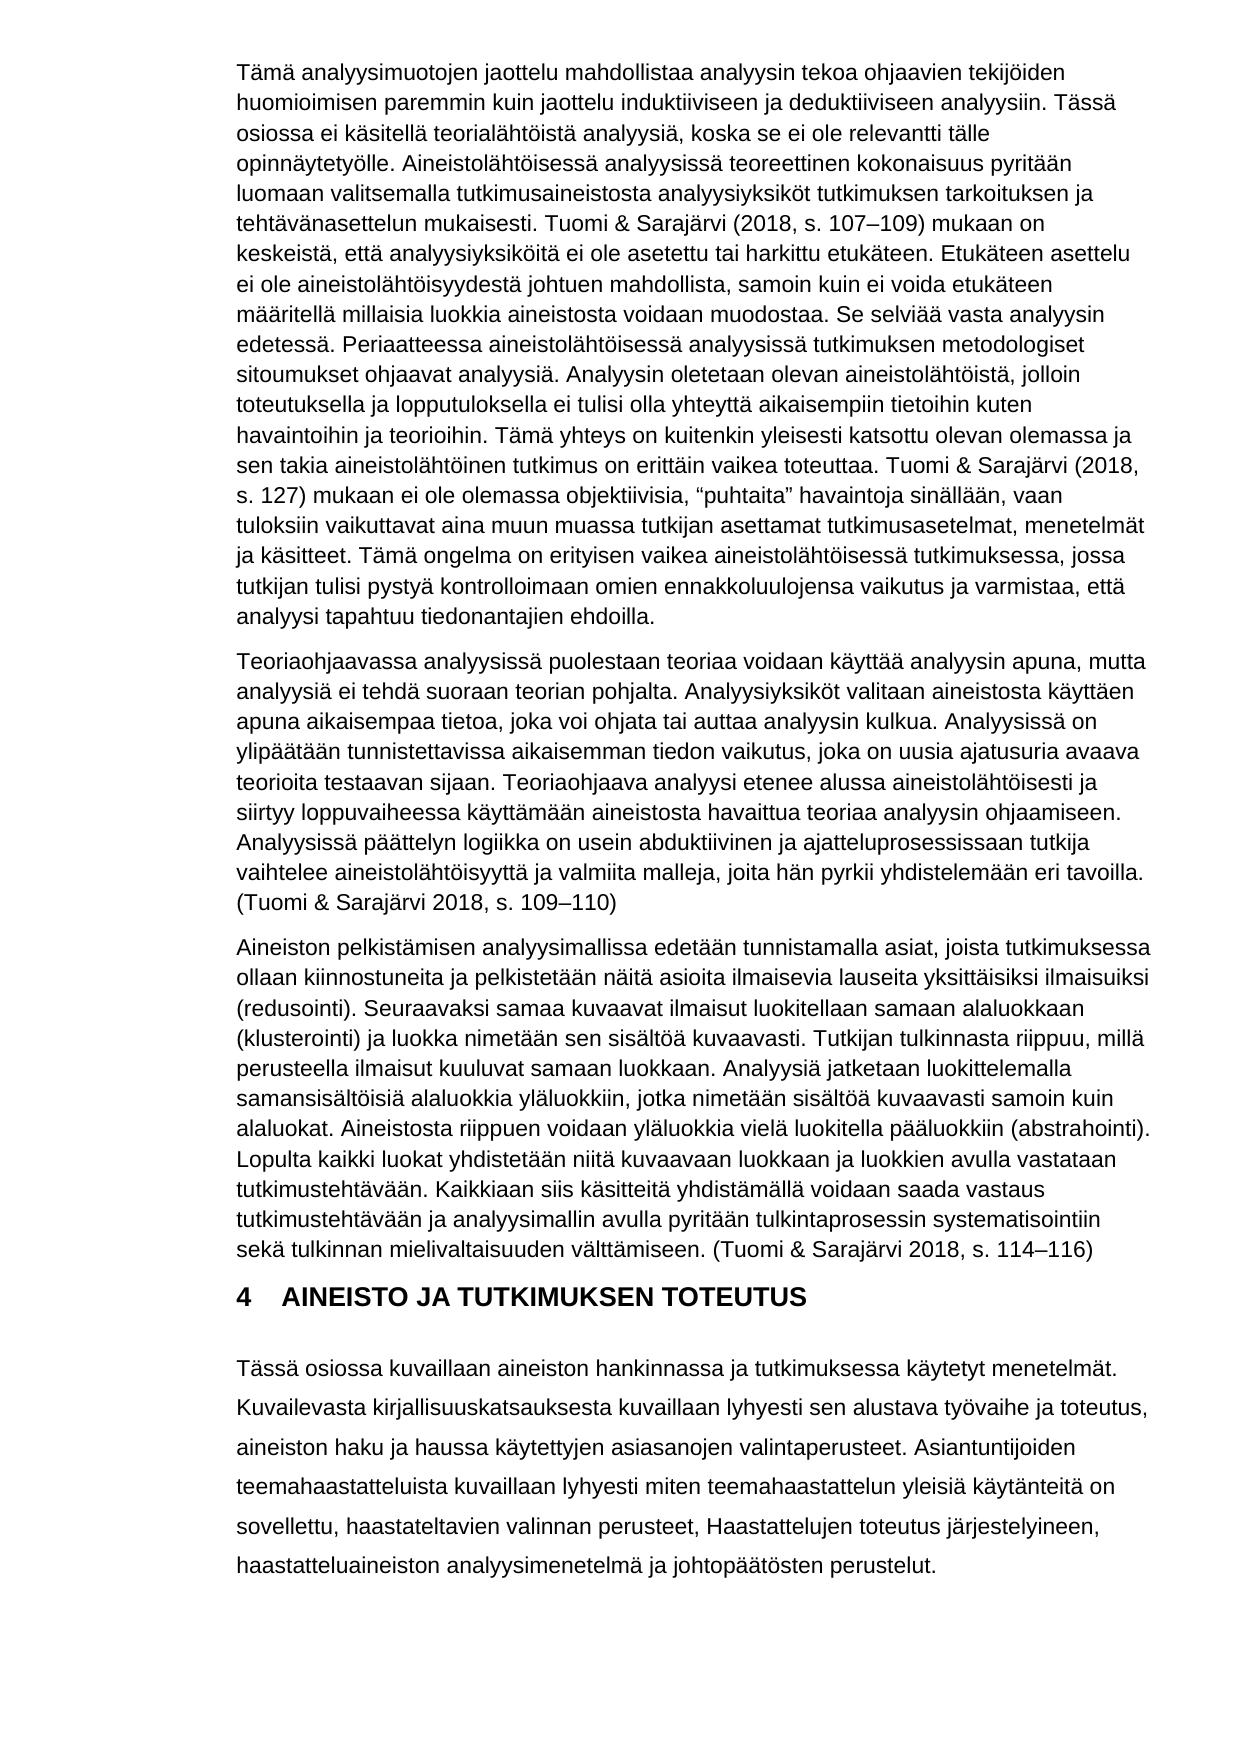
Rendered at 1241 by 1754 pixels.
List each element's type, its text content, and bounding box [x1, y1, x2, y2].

text Aineiston pelkistämisen analyysimallissa edetään tunnistamalla asiat, joista tutkimuksessa ollaan kiinnostuneita ja pelkistetään näitä asioita ilmaisevia lauseita yksittäisiksi ilmaisuiksi (redusointi). Seuraavaksi samaa kuvaavat ilmaisut luokitellaan samaan alaluokkaan (klusterointi) ja luokka nimetään sen sisältöä kuvaavasti. Tutkijan tulkinnasta riippuu, millä perusteella ilmaisut kuuluvat samaan luokkaan. Analyysiä jatketaan luokittelemalla samansisältöisiä alaluokkia yläluokkiin, jotka nimetään sisältöä kuvaavasti samoin kuin alaluokat. Aineistosta riippuen voidaan yläluokkia vielä luokitella pääluokkiin (abstrahointi). Lopulta kaikki luokat yhdistetään niitä kuvaavaan luokkaan ja luokkien avulla vastataan tutkimustehtävään. Kaikkiaan siis käsitteitä yhdistämällä voidaan saada vastaus tutkimustehtävään ja analyysimallin avulla pyritään tulkintaprosessin systematisointiin sekä tulkinnan mielivaltaisuuden välttämiseen. (Tuomi & Sarajärvi 2018, s. 114–116) [236, 934, 1152, 1262]
text Teoriaohjaavassa analyysissä puolestaan teoriaa voidaan käyttää analyysin apuna, mutta analyysiä ei tehdä suoraan teorian pohjalta. Analyysiyksiköt valitaan aineistosta käyttäen apuna aikaisempaa tietoa, joka voi ohjata tai auttaa analyysin kulkua. Analyysissä on ylipäätään tunnistettavissa aikaisemman tiedon vaikutus, joka on uusia ajatusuria avaava teorioita testaavan sijaan. Teoriaohjaava analyysi etenee alussa aineistolähtöisesti ja siirtyy loppuvaiheessa käyttämään aineistosta havaittua teoriaa analyysin ohjaamiseen. Analyysissä päättelyn logiikka on usein abduktiivinen ja ajatteluprosessissaan tutkija vaihtelee aineistolähtöisyyttä ja valmiita malleja, joita hän pyrkii yhdistelemään eri tavoilla. (Tuomi & Sarajärvi 2018, s. 109–110) [236, 648, 1152, 916]
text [236, 59, 1152, 629]
subtitle AINEISTO JA TUTKIMUKSEN TOTEUTUS [236, 1281, 1152, 1312]
